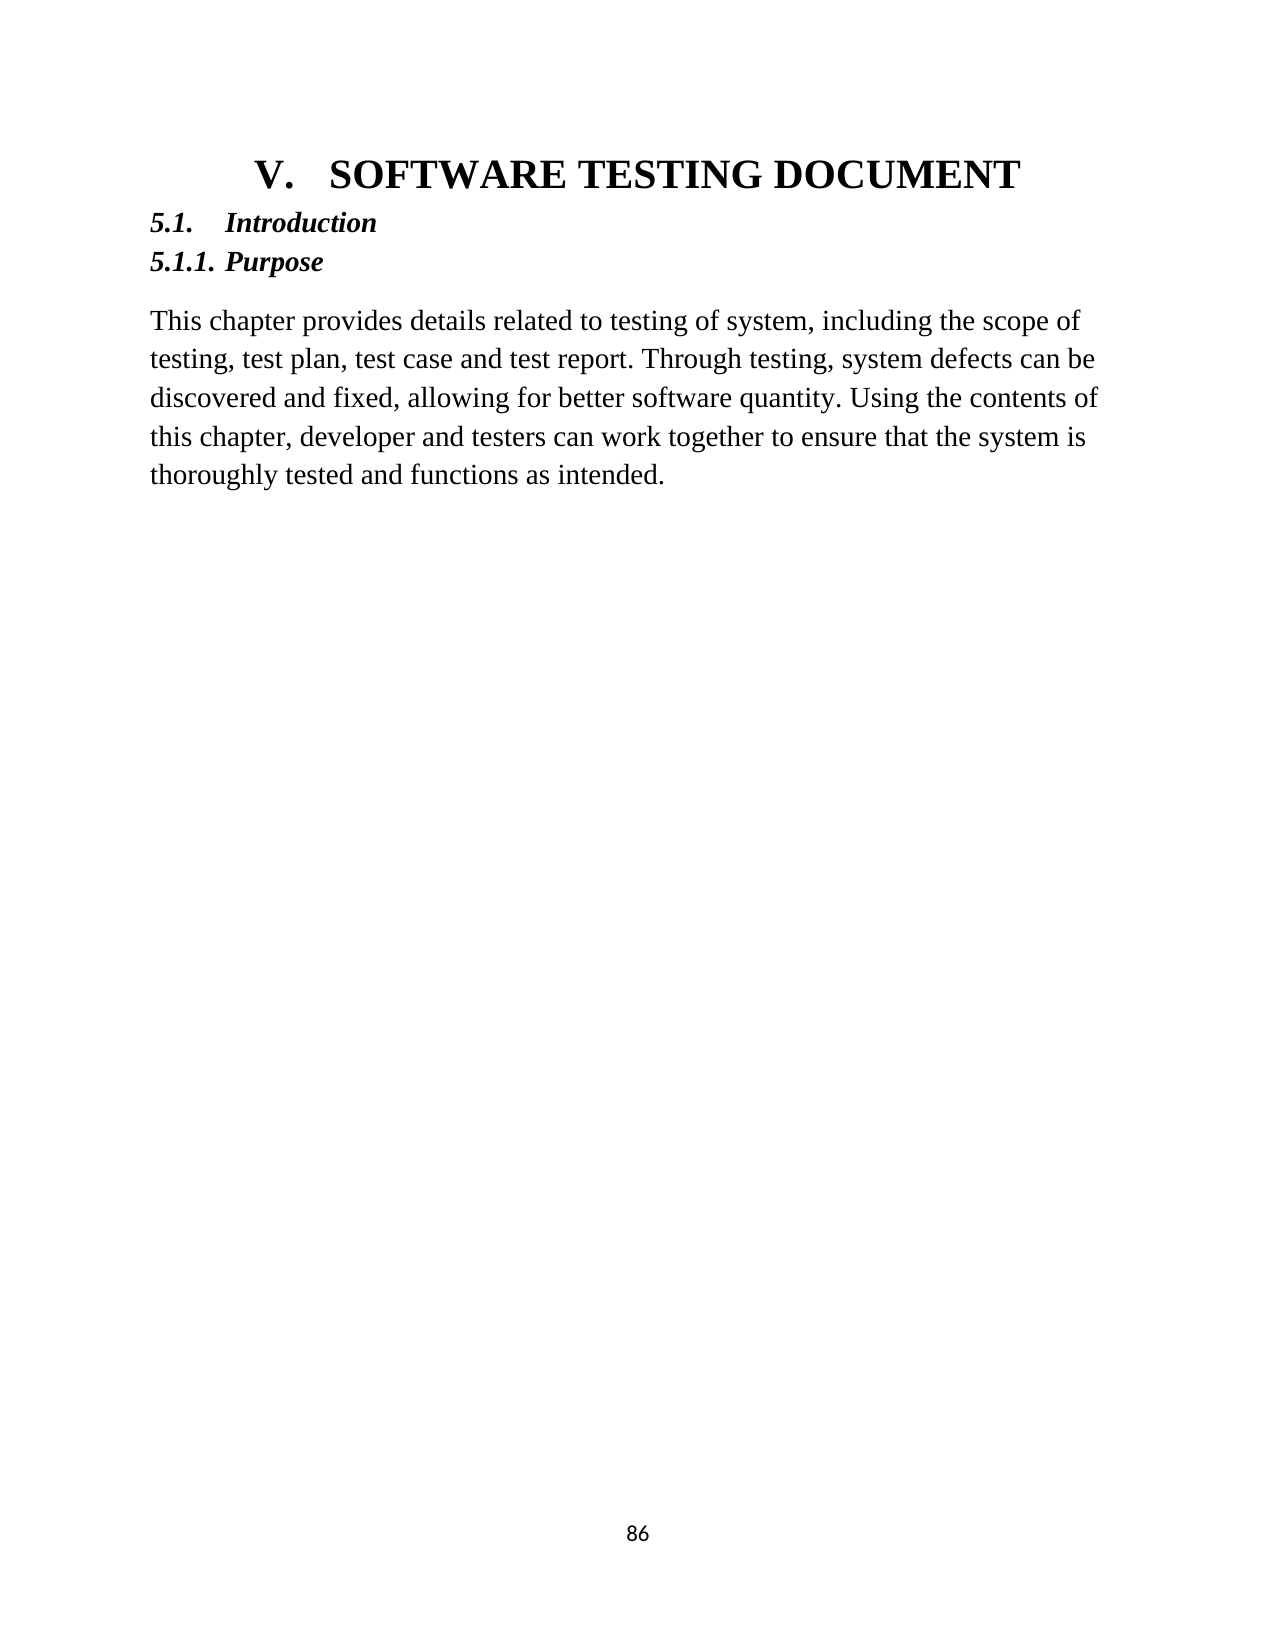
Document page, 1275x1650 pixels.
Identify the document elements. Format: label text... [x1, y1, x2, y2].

list Purpose [150, 244, 1125, 277]
text This chapter provides details related to testing of system, including the scope of testing, test plan, test case and test report. Through testing, system defects can be discovered and fixed, allowing for better software quantity. Using the contents of this chapter, developer and testers can work together to ensure that the system is thoroughly tested and functions as intended. [150, 303, 1125, 491]
list Introduction [150, 205, 1125, 239]
list SOFTWARE TESTING DOCUMENT [150, 150, 1125, 198]
